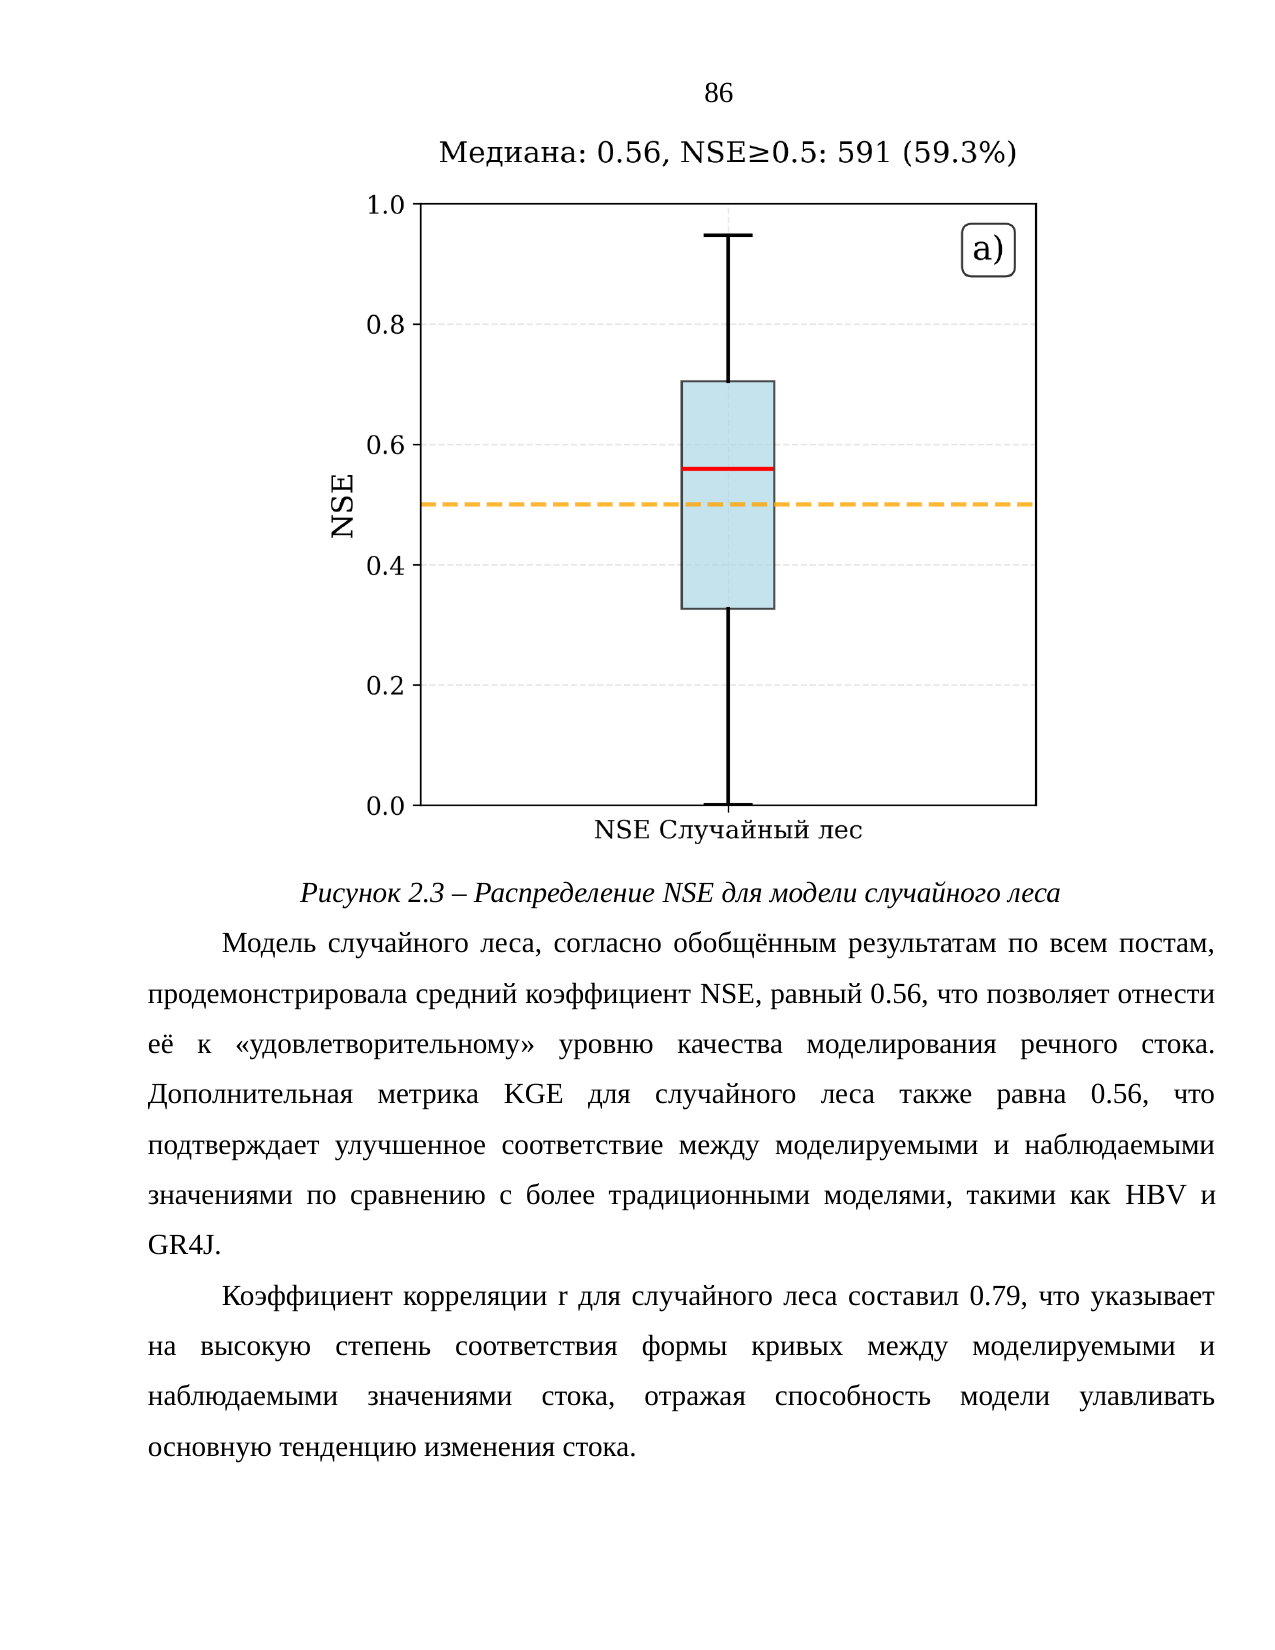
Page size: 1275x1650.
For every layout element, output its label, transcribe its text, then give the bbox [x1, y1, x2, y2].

picture [314, 125, 1050, 859]
text Рисунок 2.3 – Распределение NSE для модели случайного леса [148, 875, 1216, 909]
text Коэффициент корреляции r для случайного леса составил 0.79, что указывает на высокую степень соответствия формы кривых между моделируемыми и наблюдаемыми значениями стока, отражая способность модели улавливать основную тенденцию изменения стока. [148, 1278, 1216, 1462]
text Модель случайного леса, согласно обобщённым результатам по всем постам, продемонстрировала средний коэффициент NSE, равный 0.56, что позволяет отнести её к «удовлетворительному» уровню качества моделирования речного стока. Дополнительная метрика KGE для случайного леса также равна 0.56, что подтверждает улучшенное соответствие между моделируемыми и наблюдаемыми значениями по сравнению с более традиционными моделями, такими как HBV и GR4J. [148, 926, 1216, 1261]
